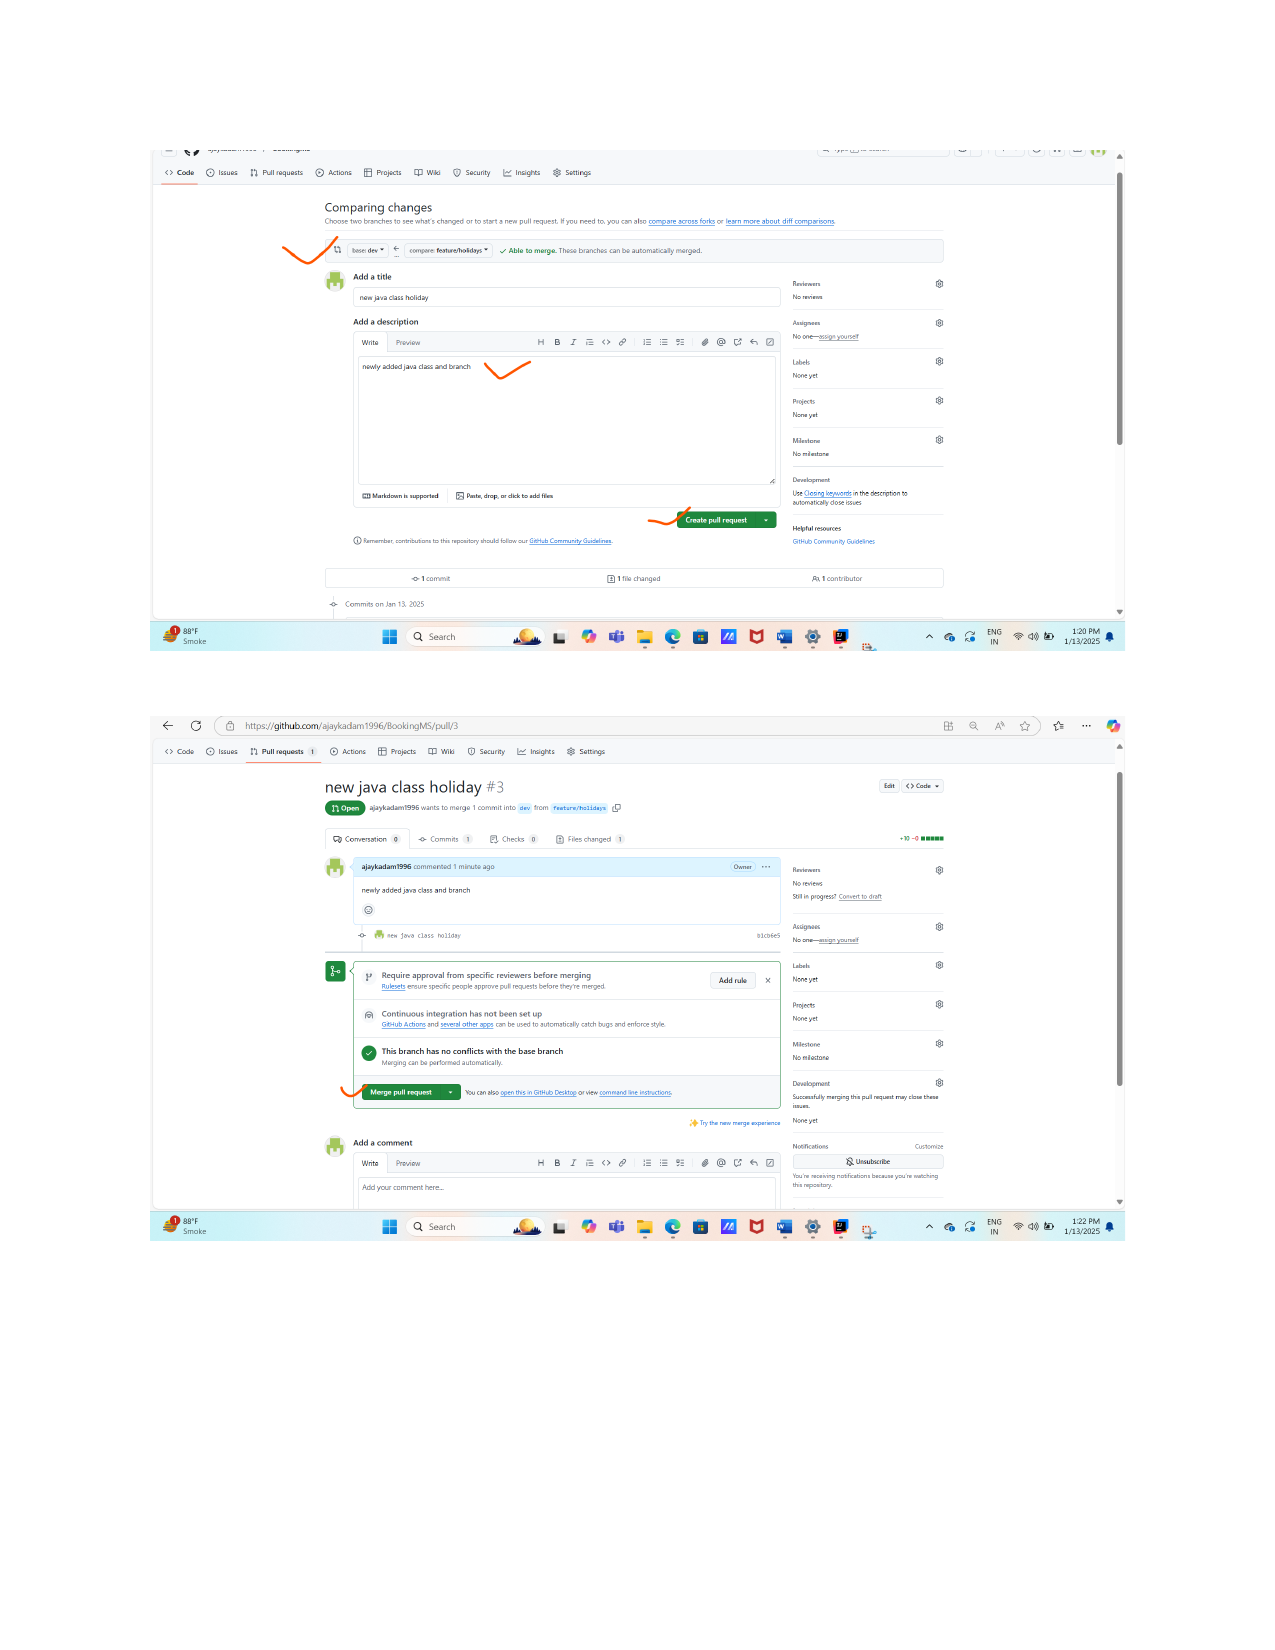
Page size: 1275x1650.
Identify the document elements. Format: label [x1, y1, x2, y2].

picture [150, 150, 1125, 651]
picture [150, 716, 1125, 1241]
